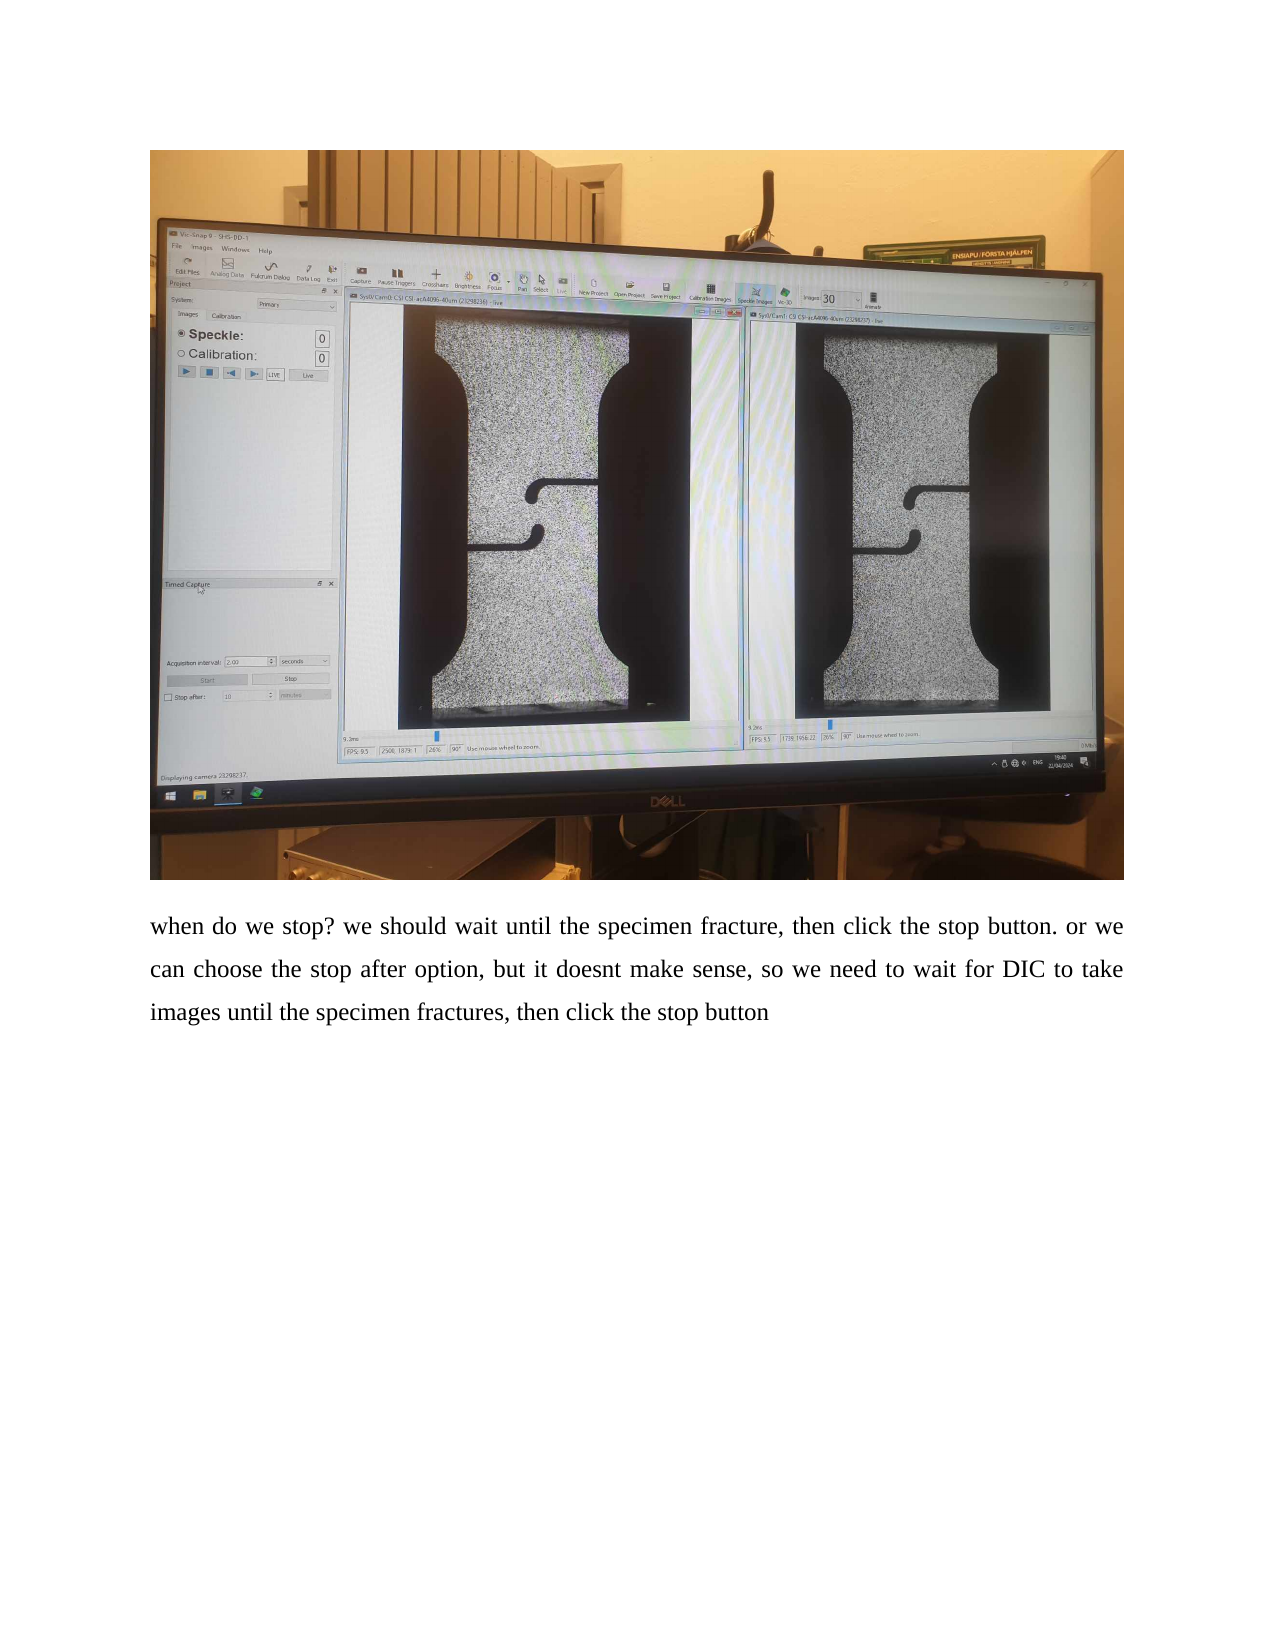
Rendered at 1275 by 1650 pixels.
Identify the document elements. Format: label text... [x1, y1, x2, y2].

picture [150, 150, 1124, 880]
text when do we stop? we should wait until the specimen fracture, then click the stop button. or we can choose the stop after option, but it doesnt make sense, so we need to wait for DIC to take images until the specimen fractures, then click the stop button [150, 911, 1125, 1026]
